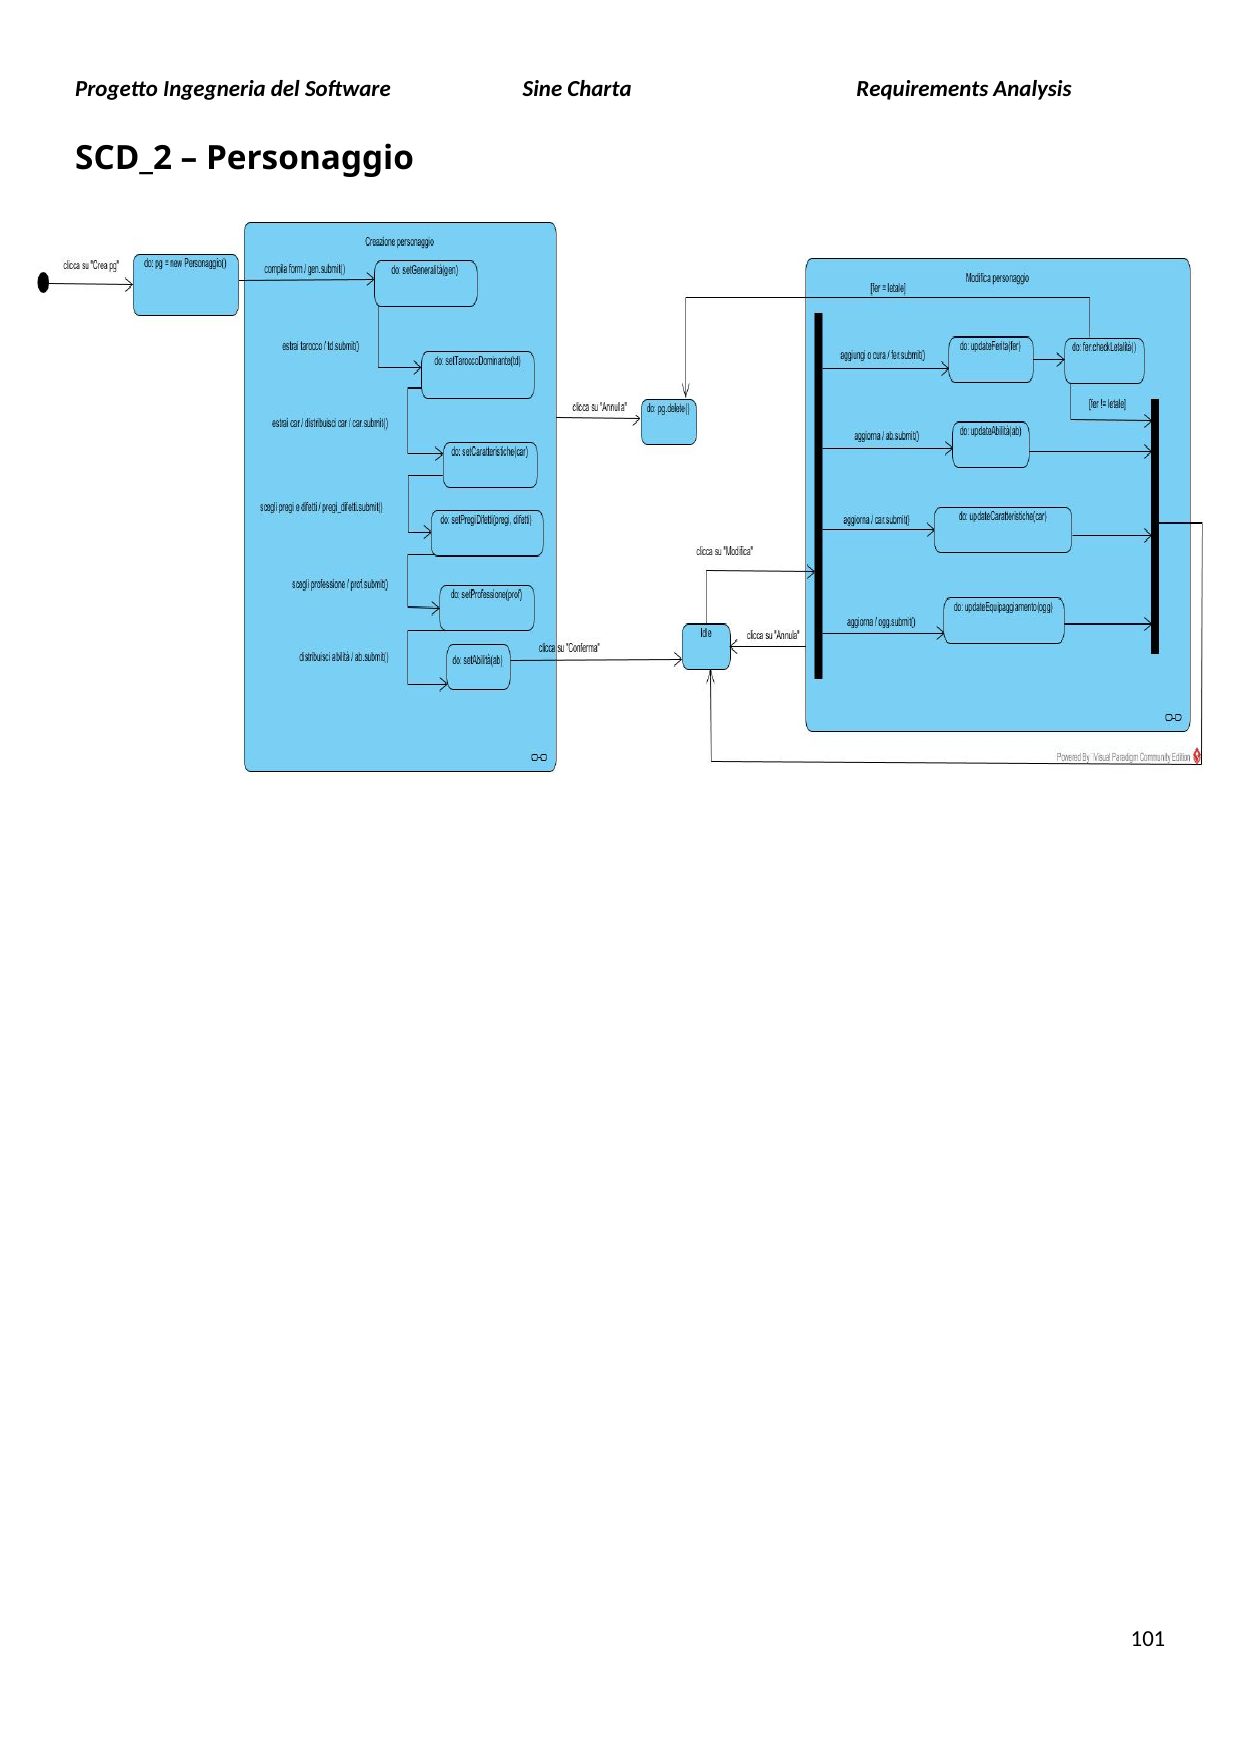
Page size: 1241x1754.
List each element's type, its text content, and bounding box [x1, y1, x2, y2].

picture [36, 220, 1204, 776]
subtitle SCD_2 – Personaggio [75, 134, 1165, 179]
